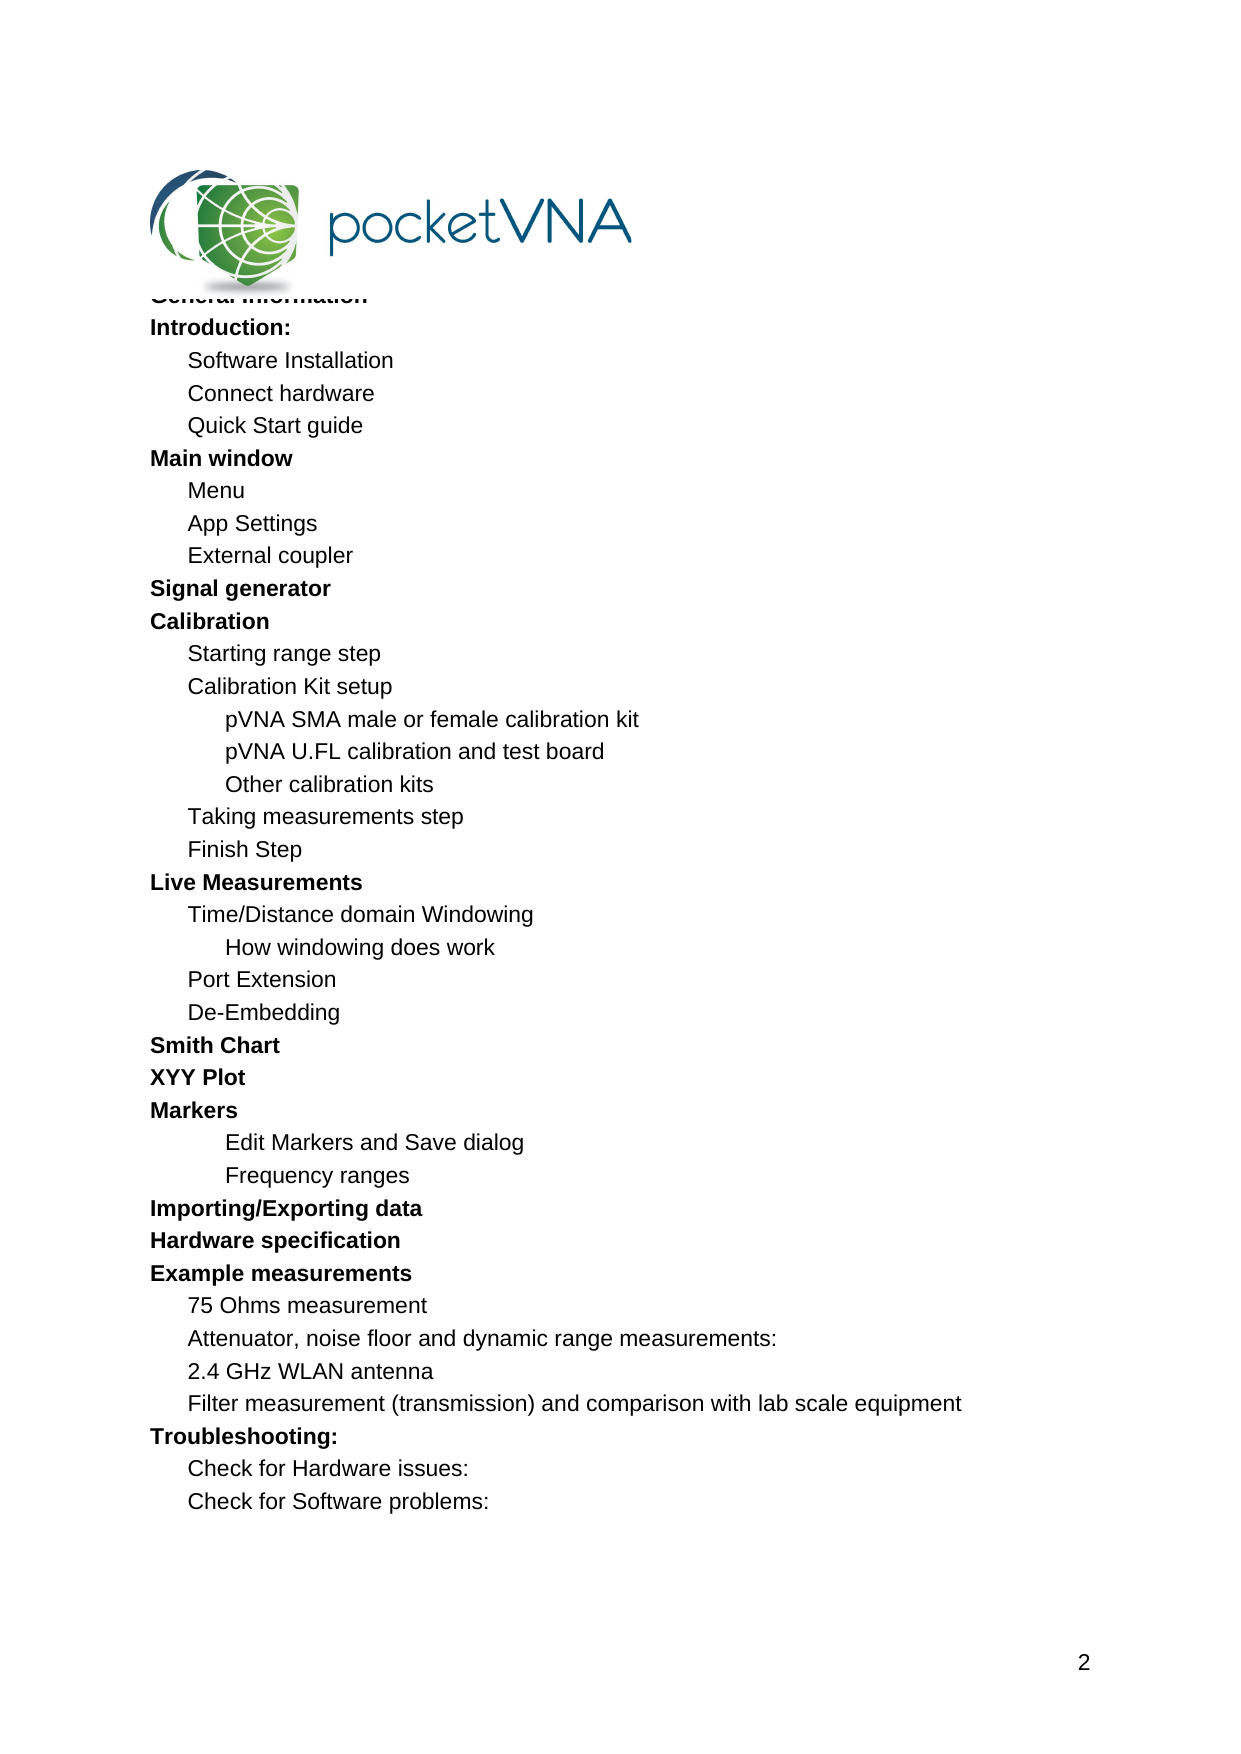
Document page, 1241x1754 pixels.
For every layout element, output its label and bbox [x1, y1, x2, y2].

picture [601, 208, 619, 225]
picture [150, 170, 632, 299]
